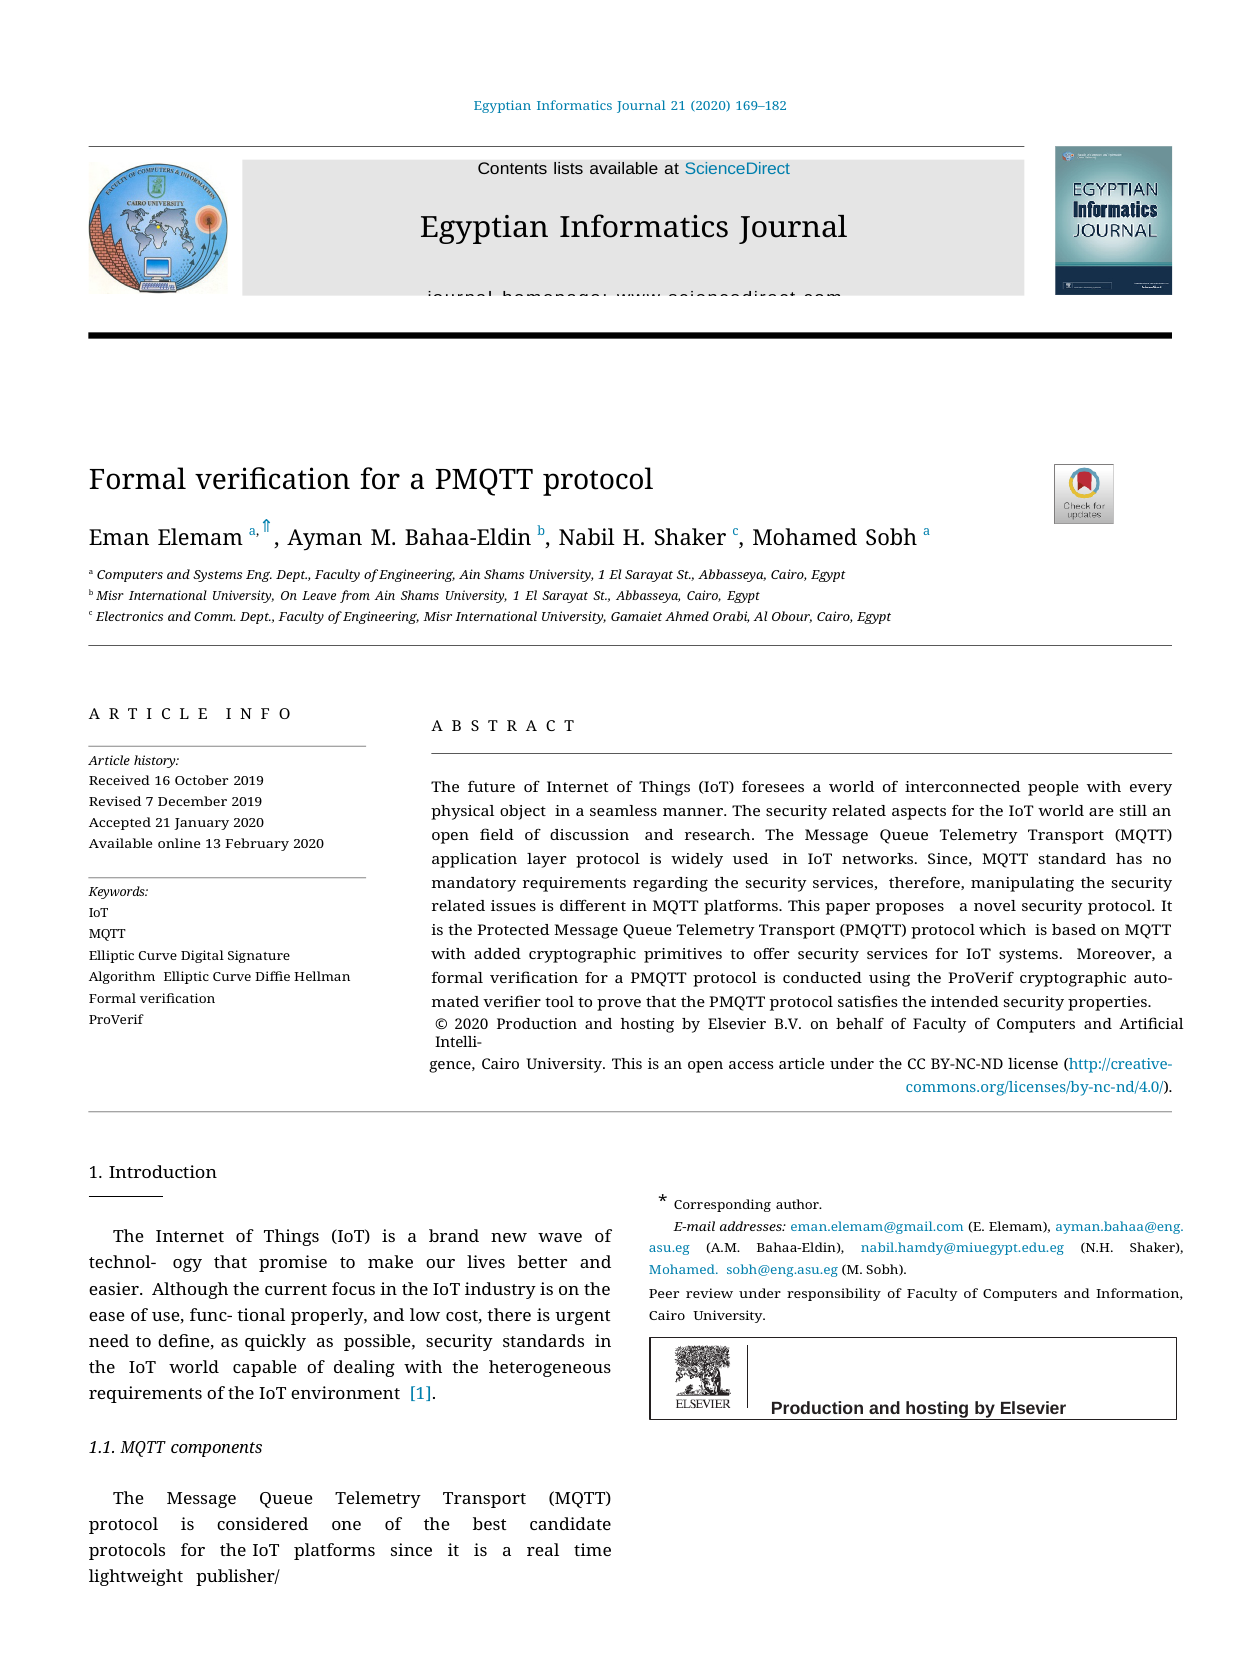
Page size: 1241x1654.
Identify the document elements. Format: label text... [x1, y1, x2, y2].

picture [662, 1245, 668, 1252]
text Revised 7 December 2019 [88, 793, 356, 810]
text E-mail addresses: eman.elemam@gmail.com (E. Elemam), ayman.bahaa@eng. asu.eg (A.M. Bahaa-Eldin), nabil.hamdy@miuegypt.edu.eg (N.H. Shaker), Mohamed. sobh@eng.asu.eg (M. Sobh). [649, 1218, 1184, 1278]
picture [474, 101, 480, 108]
text The Message Queue Telemetry Transport (MQTT) protocol is considered one of the best candidate protocols for the IoT platforms since it is a real time lightweight publisher/ [88, 1486, 612, 1587]
picture [897, 1242, 903, 1250]
text Formal verification for a PMQTT protocol [89, 459, 1184, 498]
text Available online 13 February 2020 [88, 835, 356, 852]
text Egyptian Informatics Journal 21 (2020) 169–182 [97, 97, 1164, 114]
picture [88, 162, 228, 294]
picture [884, 1222, 895, 1233]
text Eman Elemam a,⇑, Ayman M. Bahaa-Eldin b, Nabil H. Shaker c, Mohamed Sobh a [89, 513, 1184, 551]
text Formal verification ProVerif [88, 990, 252, 1028]
picture [1055, 146, 1173, 295]
picture [1119, 1221, 1125, 1229]
picture [997, 1245, 1005, 1255]
picture [642, 103, 650, 108]
picture [1106, 1058, 1110, 1071]
picture [1068, 1224, 1076, 1229]
picture [996, 1084, 1004, 1096]
text c Electronics and Comm. Dept., Faculty of Engineering, Misr International University, Gamaiet Ahmed Orabi, Al Obour, Cairo, Egypt [89, 608, 1184, 625]
text Received 16 October 2019 [88, 772, 356, 789]
text Elliptic Curve Digital Signature Algorithm Elliptic Curve Diffie Hellman [88, 947, 356, 986]
text a Computers and Systems Eng. Dept., Faculty of Engineering, Ain Shams University, 1 El Sarayat St., Abbasseya, Cairo, Egypt [89, 566, 1184, 583]
list MQTT components [89, 1435, 612, 1458]
text commons.org/licenses/by-nc-nd/4.0/). [399, 1077, 1172, 1097]
picture [1013, 1244, 1018, 1252]
picture [570, 103, 580, 108]
picture [850, 1224, 860, 1229]
list Introduction [89, 1160, 612, 1183]
text The Internet of Things (IoT) is a brand new wave of technol- ogy that promise to make our lives better and easier. Although the current focus in the IoT industry is on the ease of use, func- tional properly, and low cost, there is urgent need to define, as quickly as possible, security standards in the IoT world capable of dealing with the heterogeneous requirements of the IoT environment [1]. [88, 1225, 612, 1404]
picture [1159, 1081, 1163, 1094]
text a b s t r a c t [431, 711, 1184, 737]
text Article history: [88, 752, 356, 769]
picture [1133, 1061, 1139, 1069]
text IoT MQTT [88, 904, 127, 943]
text Accepted 21 January 2020 [88, 814, 356, 831]
picture [904, 1224, 914, 1229]
picture [669, 1264, 675, 1272]
picture [798, 1224, 808, 1229]
picture [1030, 1242, 1035, 1252]
picture [831, 1267, 837, 1274]
picture [1087, 1061, 1096, 1066]
picture [1054, 464, 1114, 524]
text b Misr International University, On Leave from Ain Shams University, 1 El Sarayat St., Abbasseya, Cairo, Egypt [89, 587, 1184, 604]
text The future of Internet of Things (IoT) foresees a world of interconnected people with every physical object in a seamless manner. The security related aspects for the IoT world are still an open field of discussion and research. The Message Queue Telemetry Transport (MQTT) application layer protocol is widely used in IoT networks. Since, MQTT standard has no mandatory requirements regarding the security services, therefore, manipulating the security related issues is different in MQTT platforms. This paper proposes a novel security protocol. It is the Protected Message Queue Telemetry Transport (PMQTT) protocol which is based on MQTT with added cryptographic primitives to offer security services for IoT systems. Moreover, a formal verification for a PMQTT protocol is conducted using the ProVerif cryptographic auto- mated verifier tool to prove that the PMQTT protocol satisfies the intended security properties. [431, 777, 1172, 1012]
picture [1134, 1081, 1138, 1094]
picture [1145, 1222, 1156, 1233]
text Peer review under responsibility of Faculty of Computers and Information, Cairo University. [649, 1285, 1184, 1324]
picture [249, 528, 255, 535]
picture [1101, 1058, 1105, 1071]
text a r t i c l e i n f o [89, 699, 356, 725]
picture [758, 1265, 769, 1276]
picture [1066, 1081, 1071, 1094]
picture [1004, 1081, 1009, 1094]
picture [944, 1243, 955, 1254]
text © 2020 Production and hosting by Elsevier B.V. on behalf of Faculty of Computers and Artificial Intelli- [435, 1016, 1184, 1051]
picture [1057, 1245, 1063, 1252]
picture [990, 1245, 997, 1251]
text Keywords: [88, 883, 356, 900]
text gence, Cairo University. This is an open access article under the CC BY-NC-ND license (http://creative- [399, 1054, 1172, 1073]
picture [622, 103, 628, 110]
text * Corresponding author. [658, 1190, 1184, 1214]
picture [1103, 1221, 1109, 1229]
